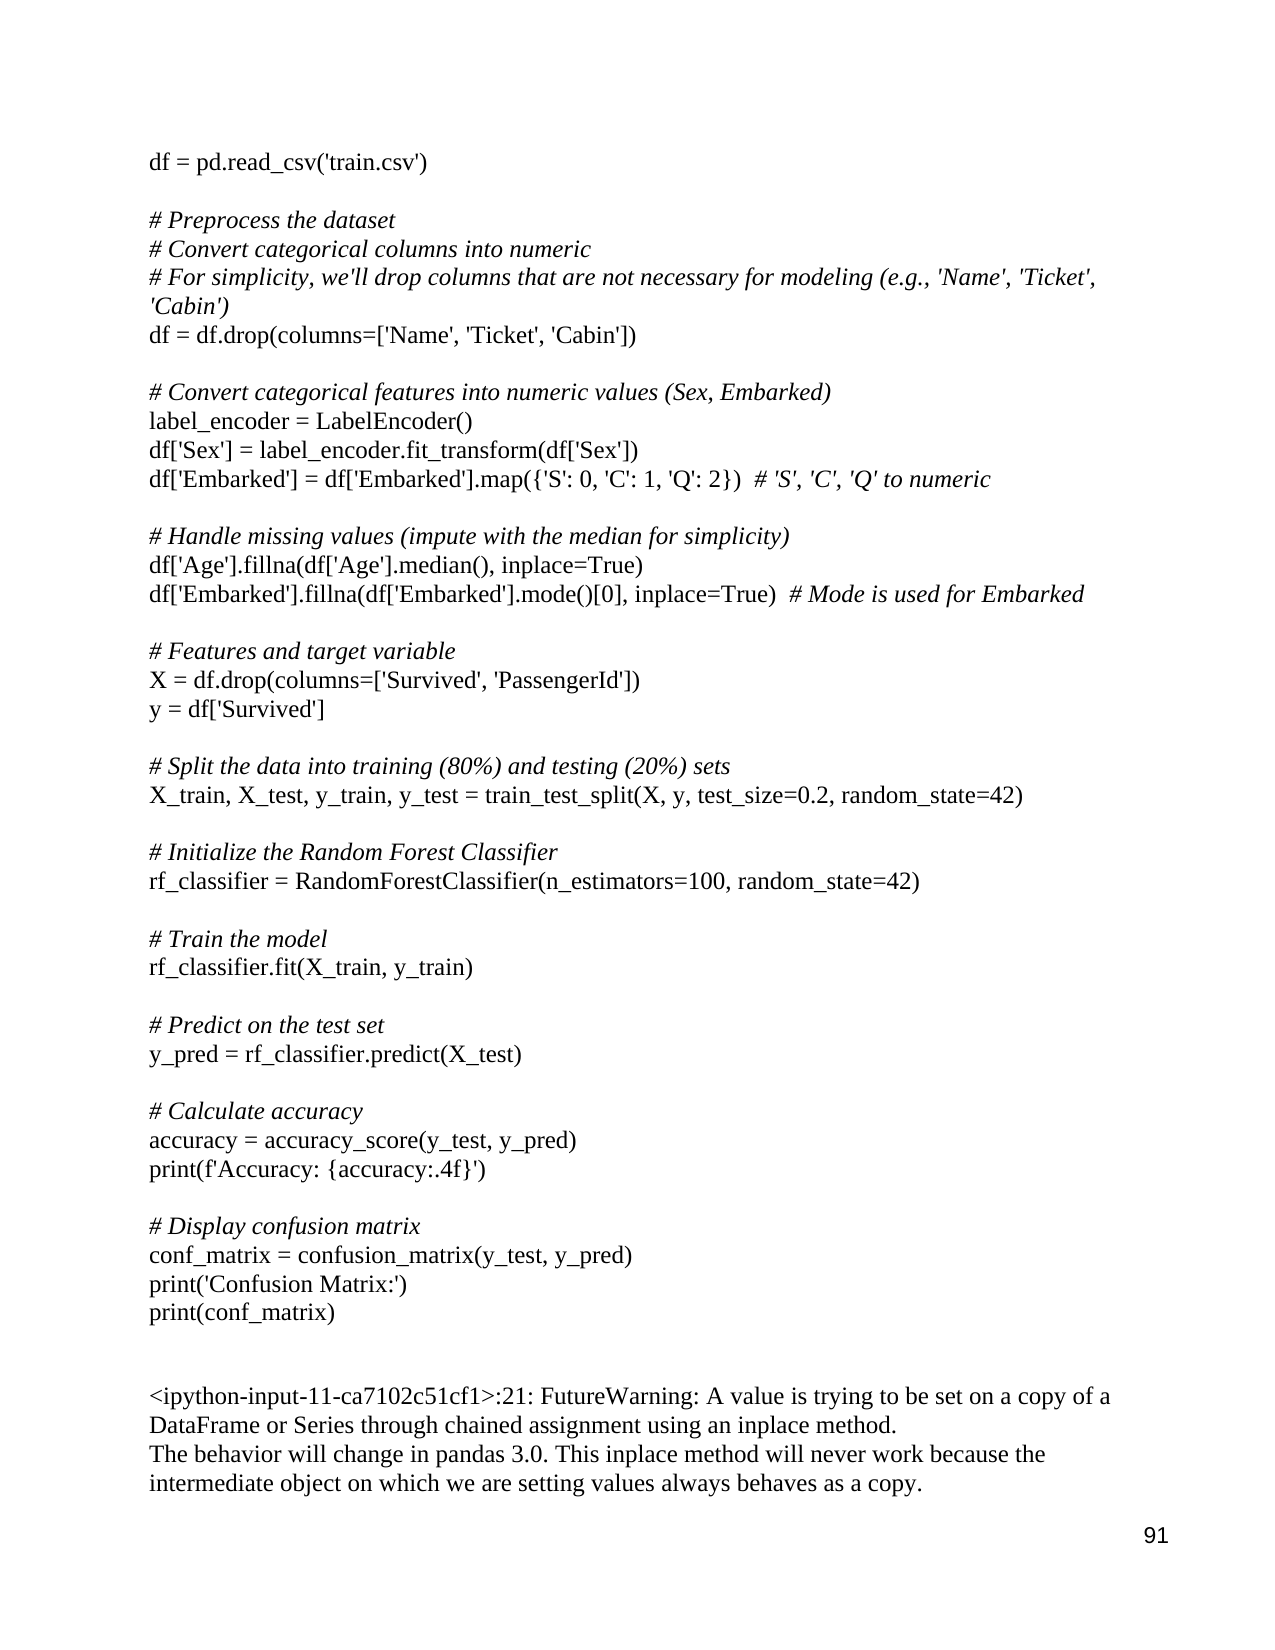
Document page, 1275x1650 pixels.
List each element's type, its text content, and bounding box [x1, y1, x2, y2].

text # Preprocess the dataset [149, 205, 1169, 234]
text df['Sex'] = label_encoder.fit_transform(df['Sex']) [149, 435, 1169, 464]
text rf_classifier = RandomForestClassifier(n_estimators=100, random_state=42) [149, 866, 1169, 895]
text # Calculate accuracy [149, 1096, 1169, 1125]
text # Handle missing values (impute with the median for simplicity) [149, 521, 1169, 550]
text y = df['Survived'] [149, 694, 1169, 722]
text # Split the data into training (80%) and testing (20%) sets [149, 751, 1169, 780]
text # Initialize the Random Forest Classifier [149, 837, 1169, 866]
text # Features and target variable [149, 636, 1169, 665]
text X = df.drop(columns=['Survived', 'PassengerId']) [149, 665, 1169, 694]
text y_pred = rf_classifier.predict(X_test) [149, 1039, 1169, 1067]
text df = pd.read_csv('train.csv') [149, 147, 1169, 176]
text df['Embarked'] = df['Embarked'].map({'S': 0, 'C': 1, 'Q': 2}) # 'S', 'C', 'Q' to numeric [149, 464, 1169, 492]
text accuracy = accuracy_score(y_test, y_pred) [149, 1125, 1169, 1154]
text print(conf_matrix) [149, 1297, 1169, 1326]
text df = df.drop(columns=['Name', 'Ticket', 'Cabin']) [149, 320, 1169, 349]
text label_encoder = LabelEncoder() [149, 406, 1169, 435]
text # Convert categorical columns into numeric [149, 234, 1169, 262]
text <ipython-input-11-ca7102c51cf1>:21: FutureWarning: A value is trying to be set on a copy of a DataFrame or Series through chained assignment using an inplace method. [149, 1381, 1169, 1439]
text df['Age'].fillna(df['Age'].median(), inplace=True) [149, 550, 1169, 579]
text X_train, X_test, y_train, y_test = train_test_split(X, y, test_size=0.2, random_state=42) [149, 780, 1169, 809]
text conf_matrix = confusion_matrix(y_test, y_pred) [149, 1240, 1169, 1269]
text rf_classifier.fit(X_train, y_train) [149, 952, 1169, 981]
text # Predict on the test set [149, 1010, 1169, 1039]
text print('Confusion Matrix:') [149, 1269, 1169, 1297]
text # For simplicity, we'll drop columns that are not necessary for modeling (e.g., 'Name', 'Ticket', 'Cabin') [149, 262, 1169, 320]
text # Convert categorical features into numeric values (Sex, Embarked) [149, 377, 1169, 406]
text # Train the model [149, 924, 1169, 952]
text print(f'Accuracy: {accuracy:.4f}') [149, 1154, 1169, 1182]
text # Display confusion matrix [149, 1211, 1169, 1240]
text df['Embarked'].fillna(df['Embarked'].mode()[0], inplace=True) # Mode is used for Embarked [149, 579, 1169, 607]
